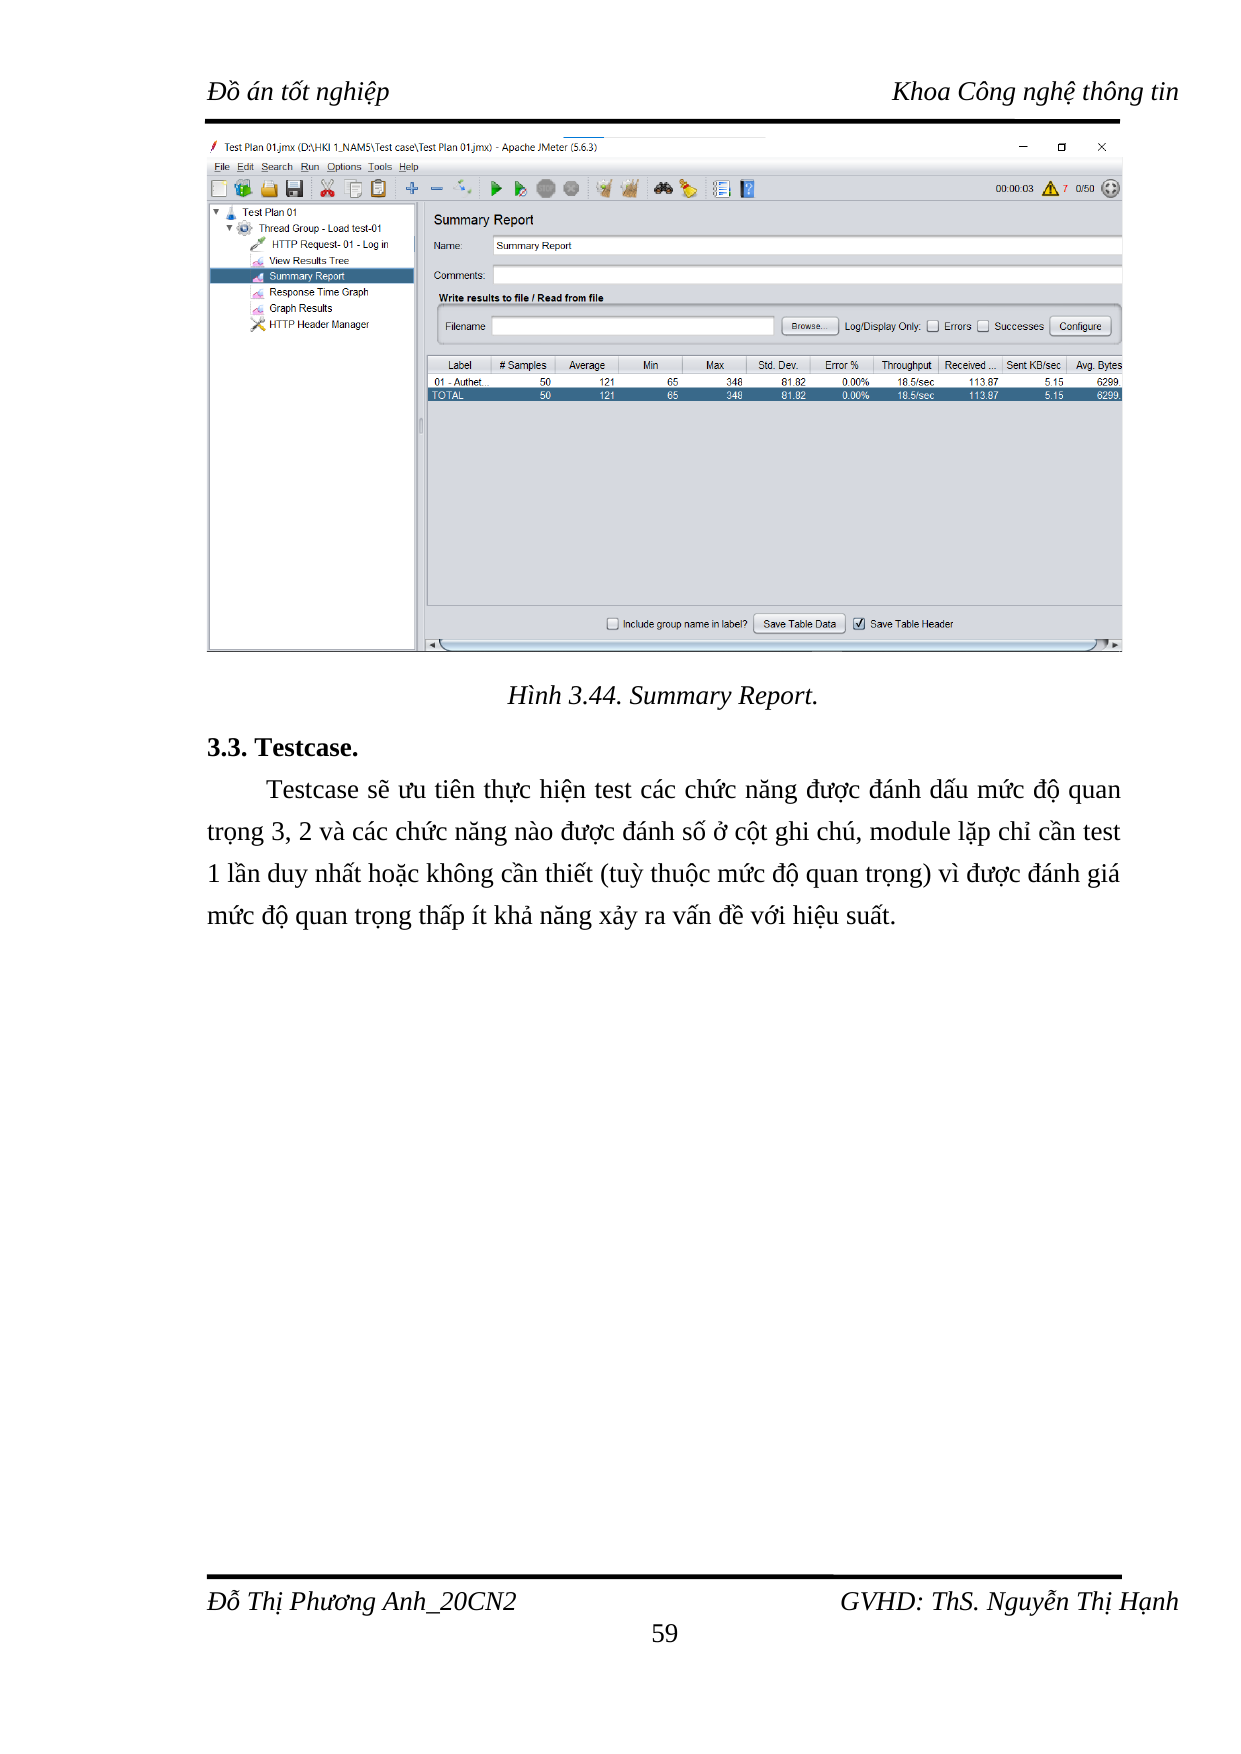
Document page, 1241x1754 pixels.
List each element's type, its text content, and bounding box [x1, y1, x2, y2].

picture [206, 137, 1123, 652]
text Testcase sẽ ưu tiên thực hiện test các chức năng được đánh dấu mức độ quan trọng 3, 2 và các chức năng nào được đánh số ở cột ghi chú, module lặp chỉ cần test 1 lần duy nhất hoặc không cần thiết (tuỳ thuộc mức độ quan trọng) vì được đánh giá mức độ quan trọng thấp ít khả năng xảy ra vấn đề với hiệu suất. [207, 773, 1122, 931]
subtitle Testcase. [207, 731, 1122, 763]
